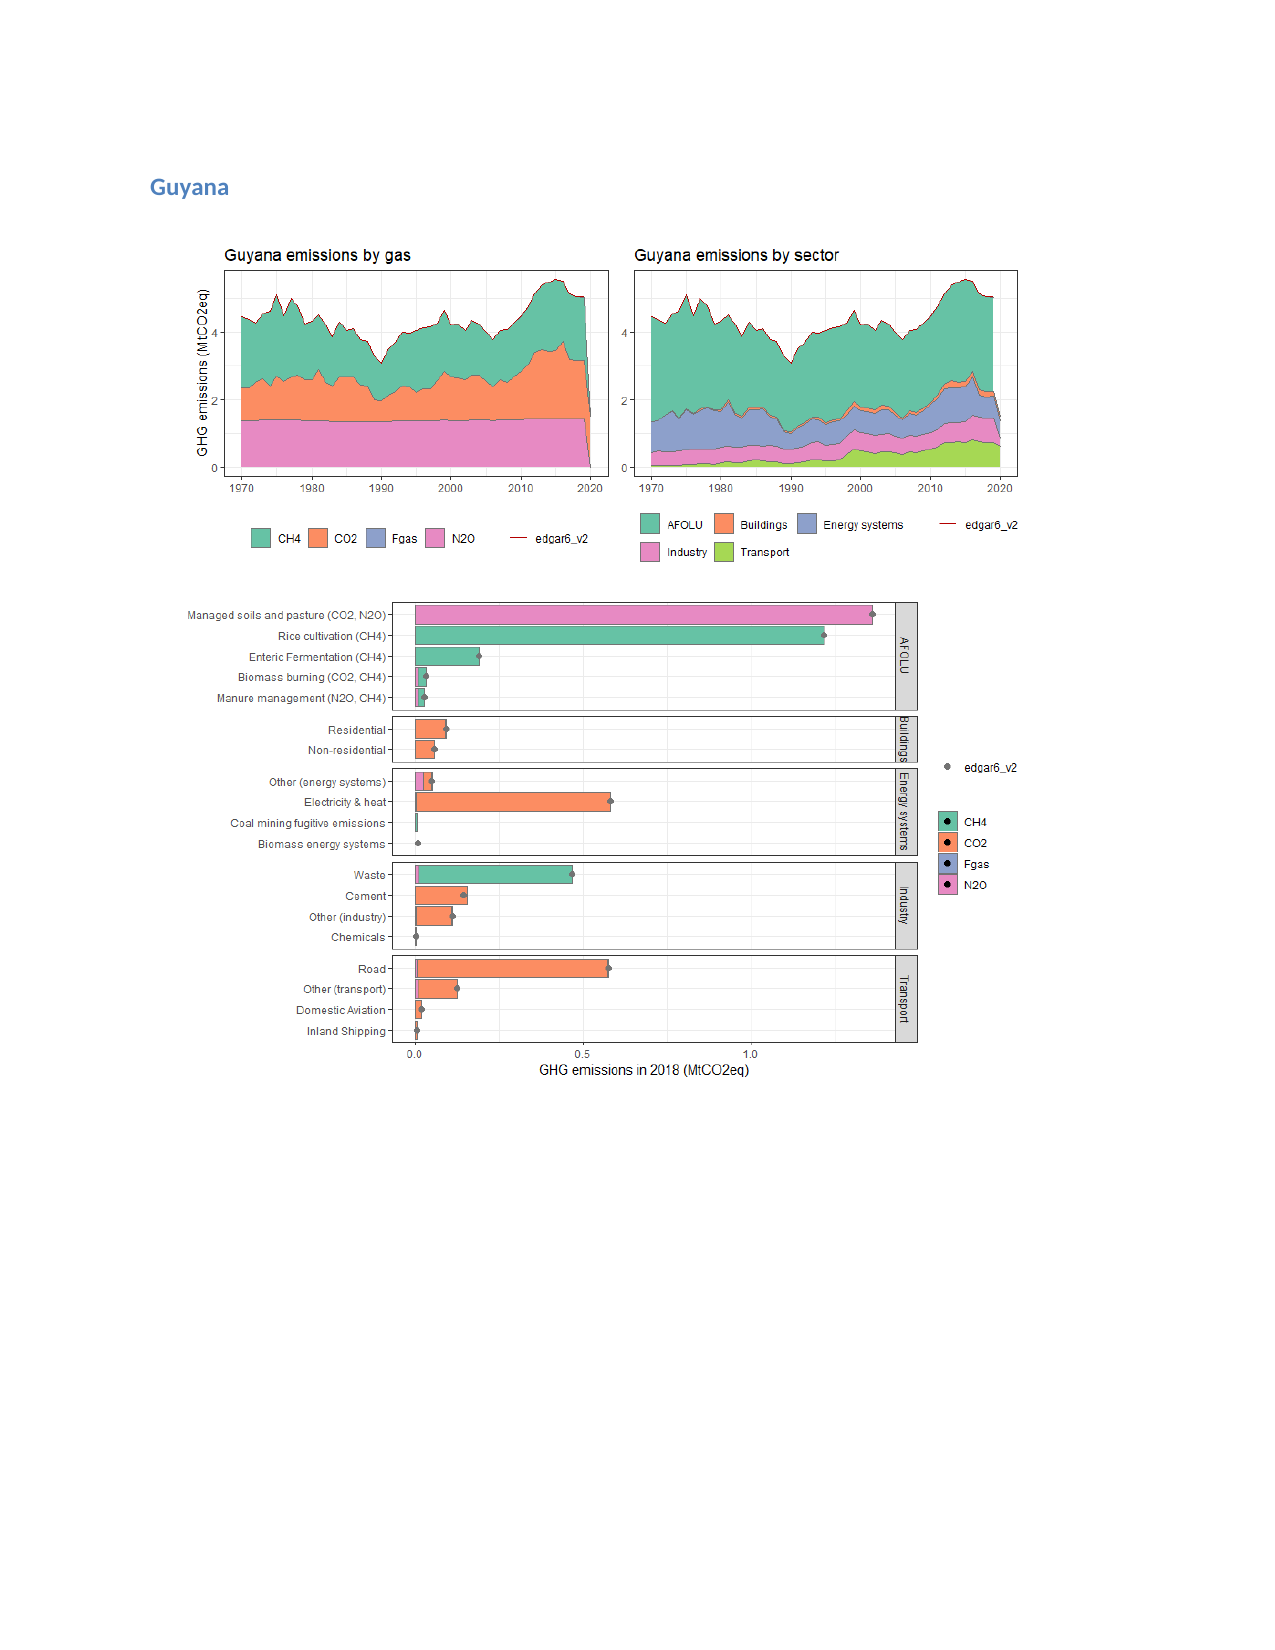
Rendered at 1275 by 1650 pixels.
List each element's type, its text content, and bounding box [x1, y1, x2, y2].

subtitle Guyana [150, 171, 1125, 201]
picture [168, 220, 1044, 1096]
